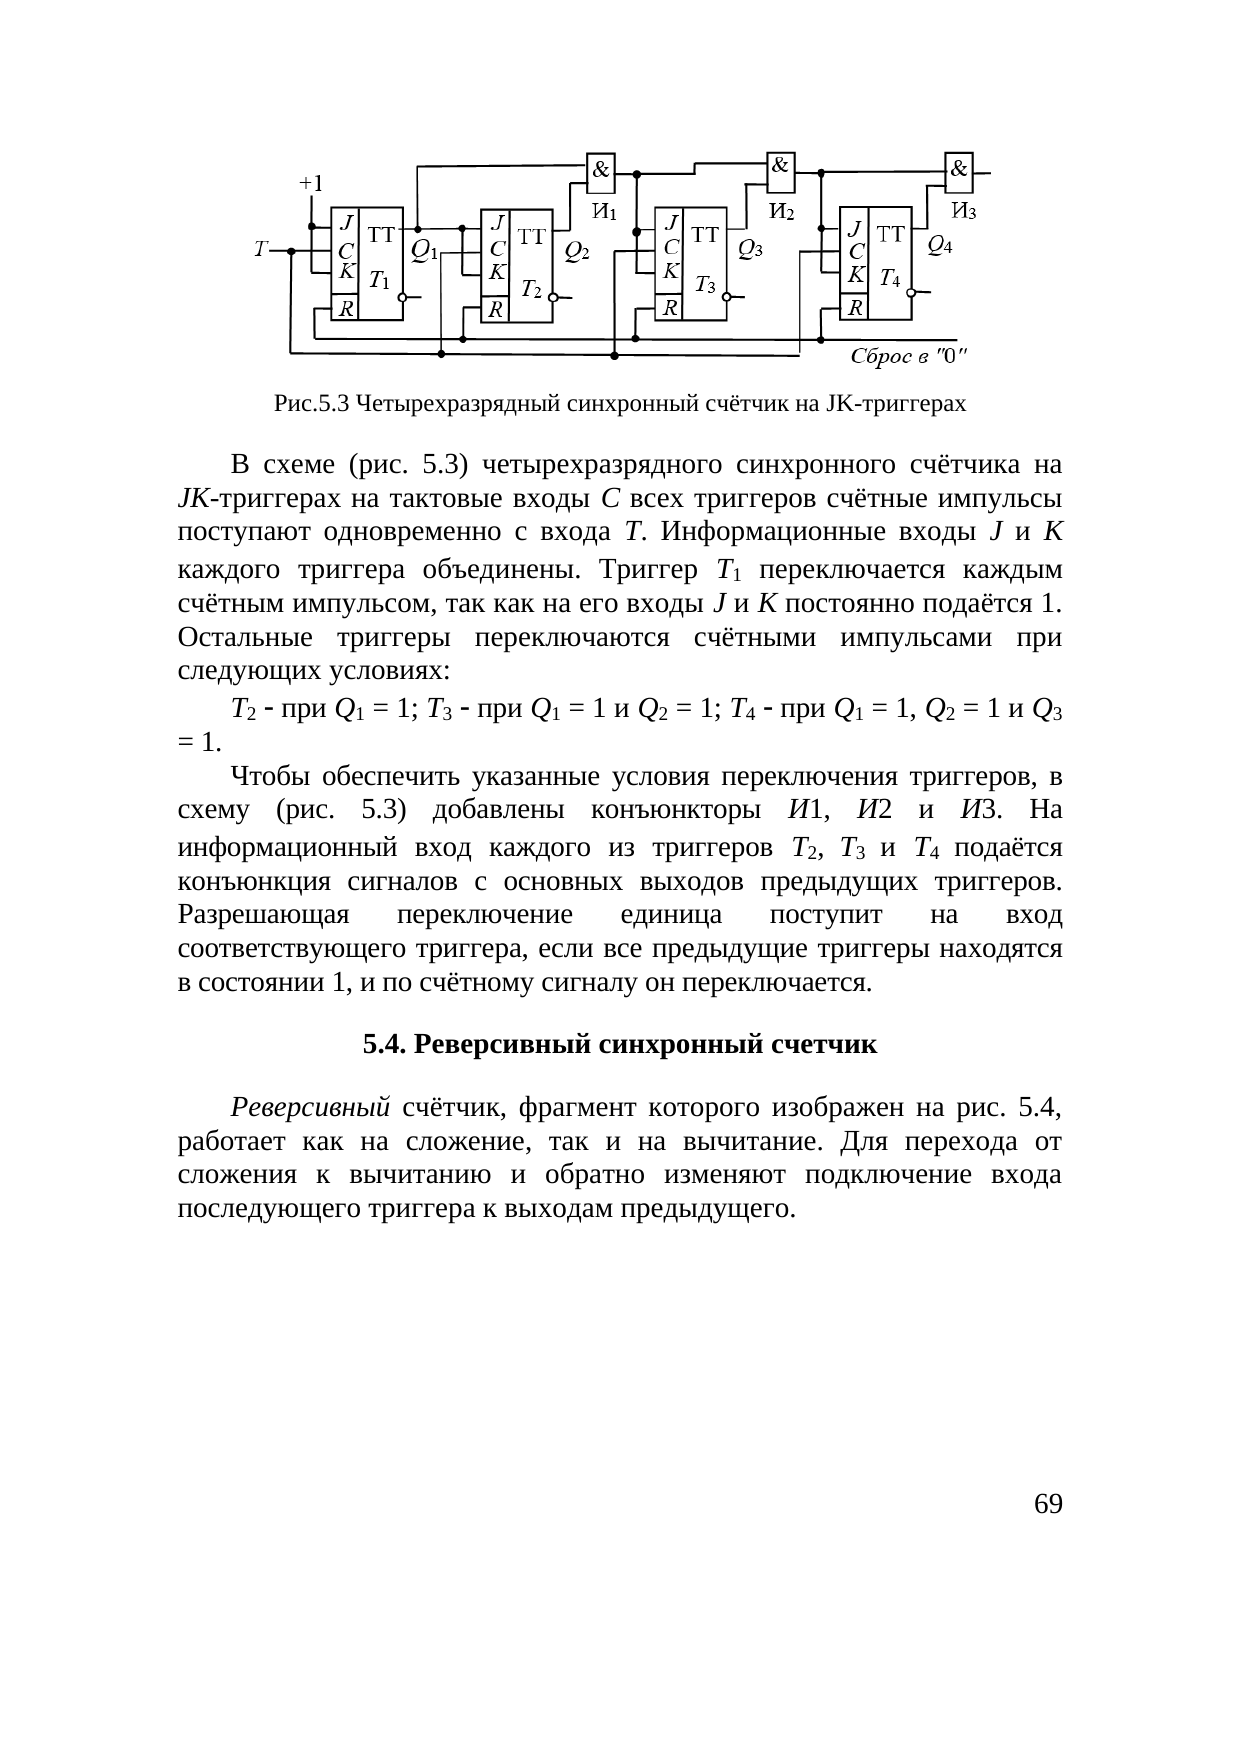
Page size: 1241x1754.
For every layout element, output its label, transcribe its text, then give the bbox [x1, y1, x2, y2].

subtitle 5.4. Реверсивный синхронный счетчик [177, 1026, 1063, 1060]
text Реверсивный счётчик, фрагмент которого изображен на рис. 5.4, работает как на сложение, так и на вычитание. Для перехода от сложения к вычитанию и обратно изменяют подключение входа последующего триггера к выходам предыдущего. [177, 1089, 1063, 1223]
text Чтобы обеспечить указанные условия переключения триггеров, в схему (рис. 5.3) добавлены конъюнкторы И1, И2 и И3. На информационный вход каждого из триггеров Т2, Т3 и Т4 подаётся конъюнкция сигналов с основных выходов предыдущих триггеров. Разрешающая переключение единица поступит на вход соответствующего триггера, если все предыдущие триггеры находятся в состоянии 1, и по счётному сигналу он переключается. [177, 758, 1063, 997]
text Т2 при Q1 = 1; Т3 при Q1 = 1 и Q2 = 1; Т4 при Q1 = 1, Q2 = 1 и Q3 = 1. [177, 686, 1063, 758]
text В схеме (рис. 5.3) четырехразрядного синхронного счётчика на JK-триггерах на тактовые входы С всех триггеров счётные импульсы поступают одновременно с входа Т. Информационные входы J и К каждого триггера объединены. Триггер Т1 переключается каждым счётным импульсом, так как на его входы J и К постоянно подаётся 1. Остальные триггеры переключаются счётными импульсами при следующих условиях: [177, 446, 1063, 686]
picture [245, 147, 995, 376]
text Рис.5.3 Четырехразрядный синхронный счётчик на JK-триггерах [177, 388, 1063, 417]
